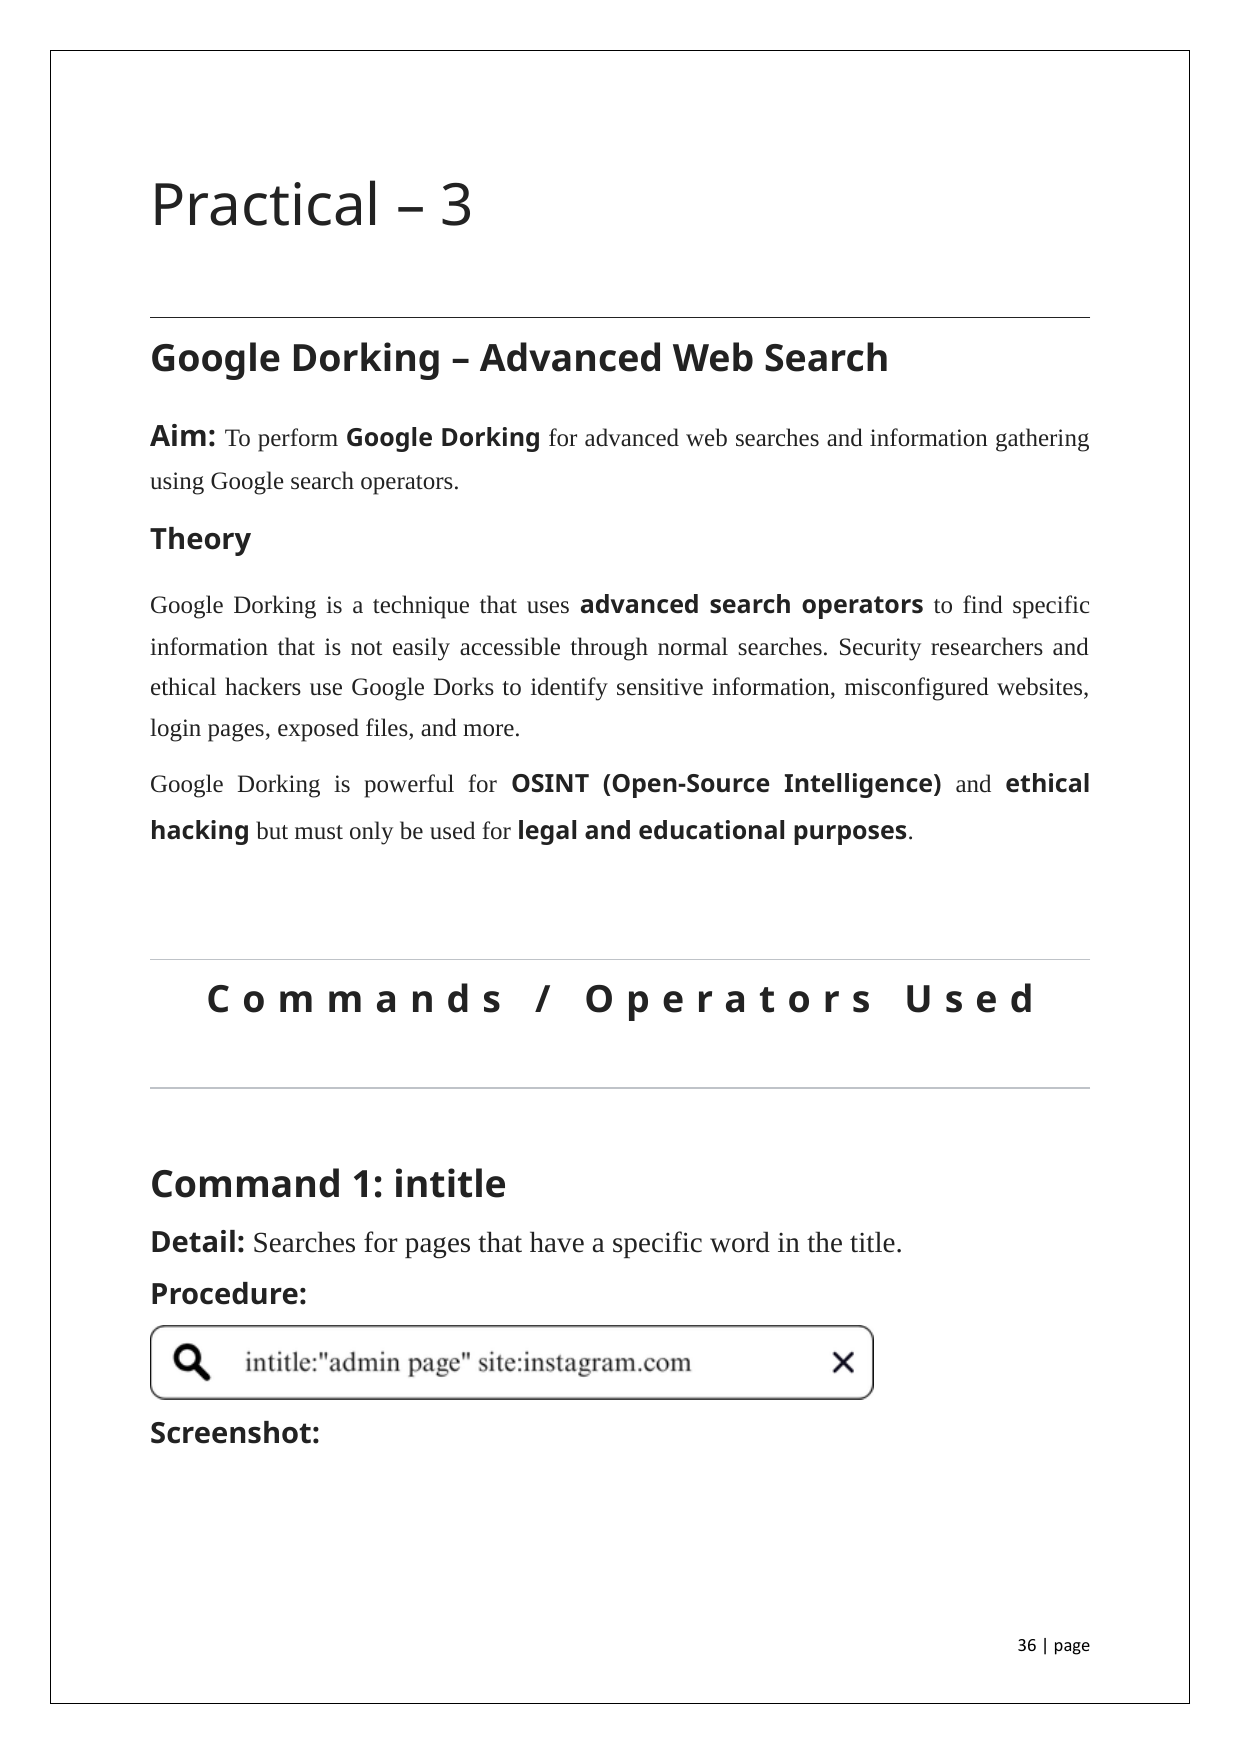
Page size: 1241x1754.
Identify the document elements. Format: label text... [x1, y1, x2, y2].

text Google Dorking is a technique that uses advanced search operators to find specific information that is not easily accessible through normal searches. Security researchers and ethical hackers use Google Dorks to identify sensitive information, misconfigured websites, login pages, exposed files, and more. [150, 587, 1090, 741]
text Procedure: [150, 1273, 1090, 1313]
text Aim: To perform Google Dorking for advanced web searches and information gathering using Google search operators. [150, 415, 1090, 495]
text Google Dorking – Advanced Web Search [150, 331, 1090, 382]
text Command 1: intitle [150, 1158, 1090, 1209]
text Practical – 3 [150, 162, 1090, 242]
text Detail: Searches for pages that have a specific word in the title. [150, 1221, 1090, 1261]
text Commands / Operators Used [150, 973, 1090, 1024]
text Theory [150, 519, 1090, 558]
text Google Dorking is powerful for OSINT (Open-Source Intelligence) and ethical hacking but must only be used for legal and educational purposes. [150, 765, 1090, 847]
text Screenshot: [150, 1412, 1090, 1452]
picture [150, 1325, 874, 1400]
